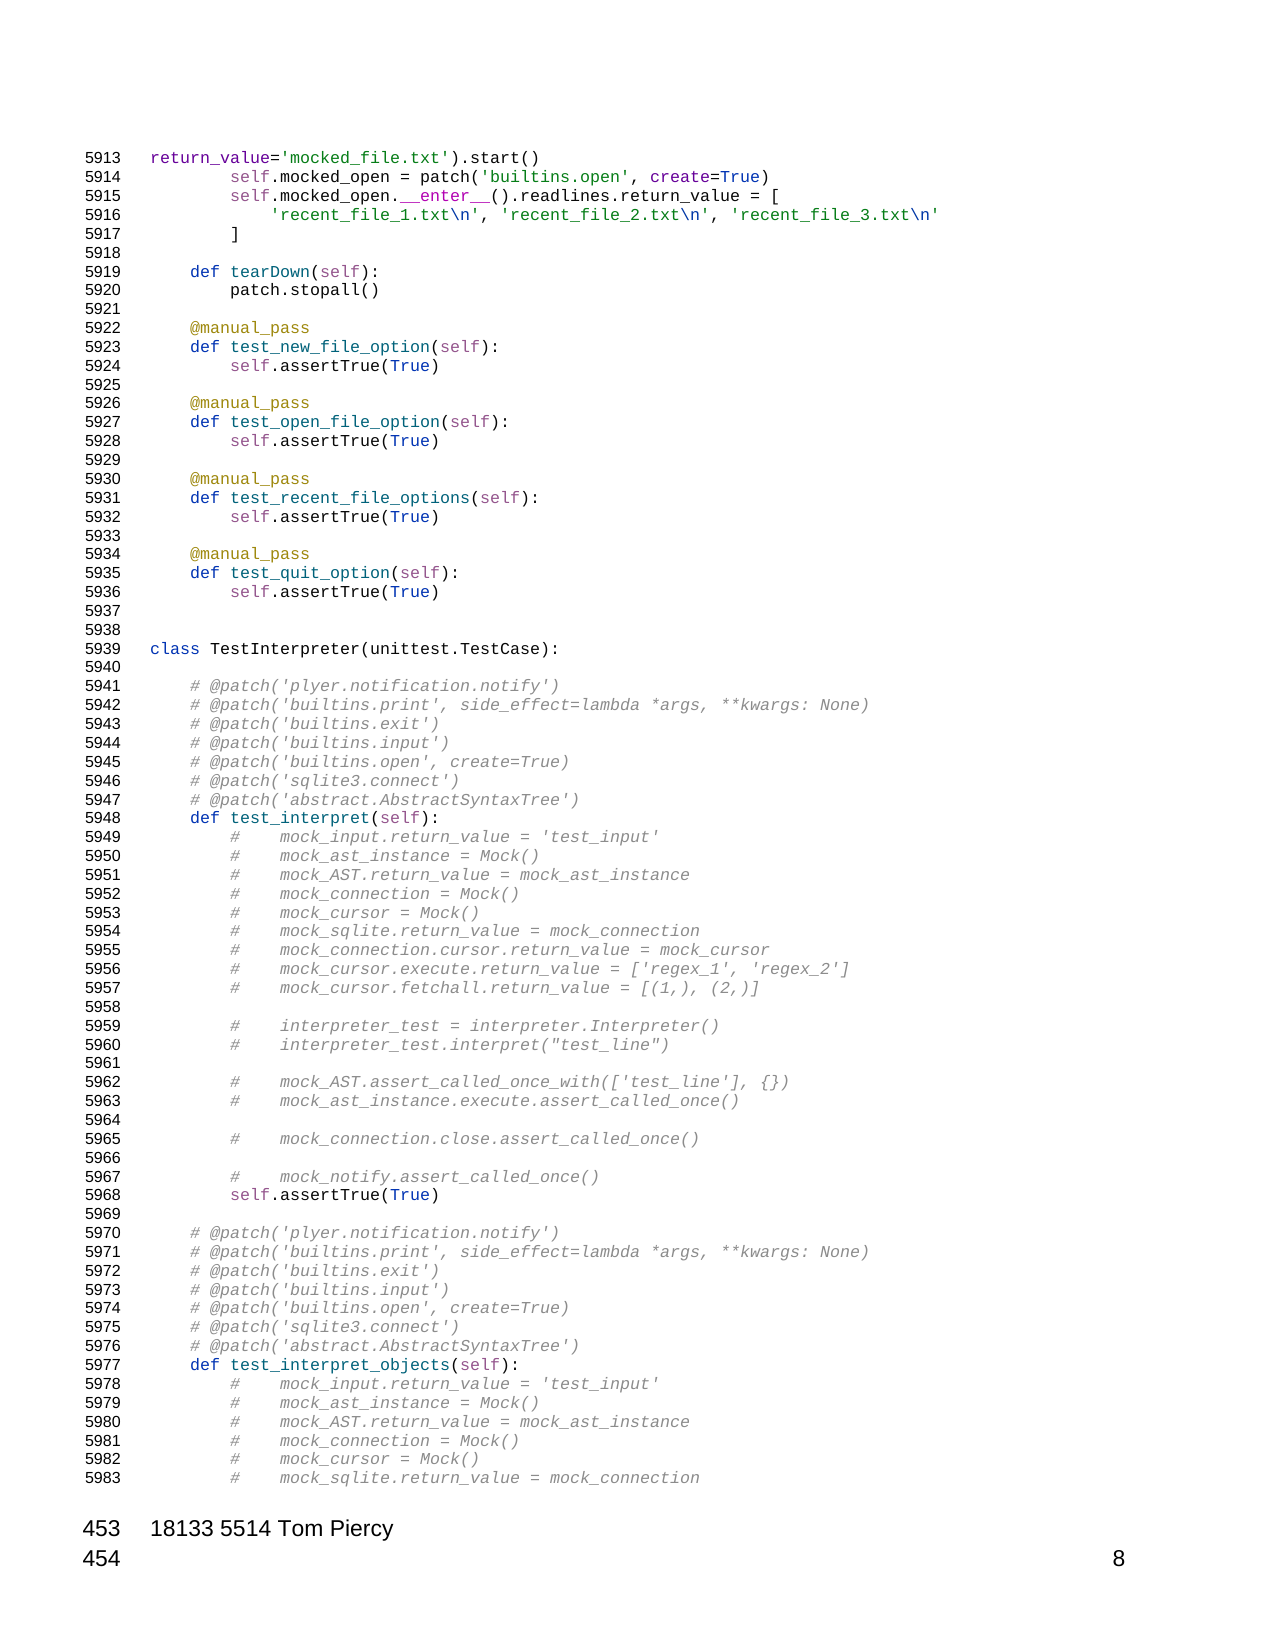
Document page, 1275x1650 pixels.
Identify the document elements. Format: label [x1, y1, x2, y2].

picture [321, 343, 329, 352]
text [150, 150, 1125, 1489]
picture [351, 494, 359, 503]
picture [402, 1361, 407, 1372]
picture [331, 418, 339, 427]
